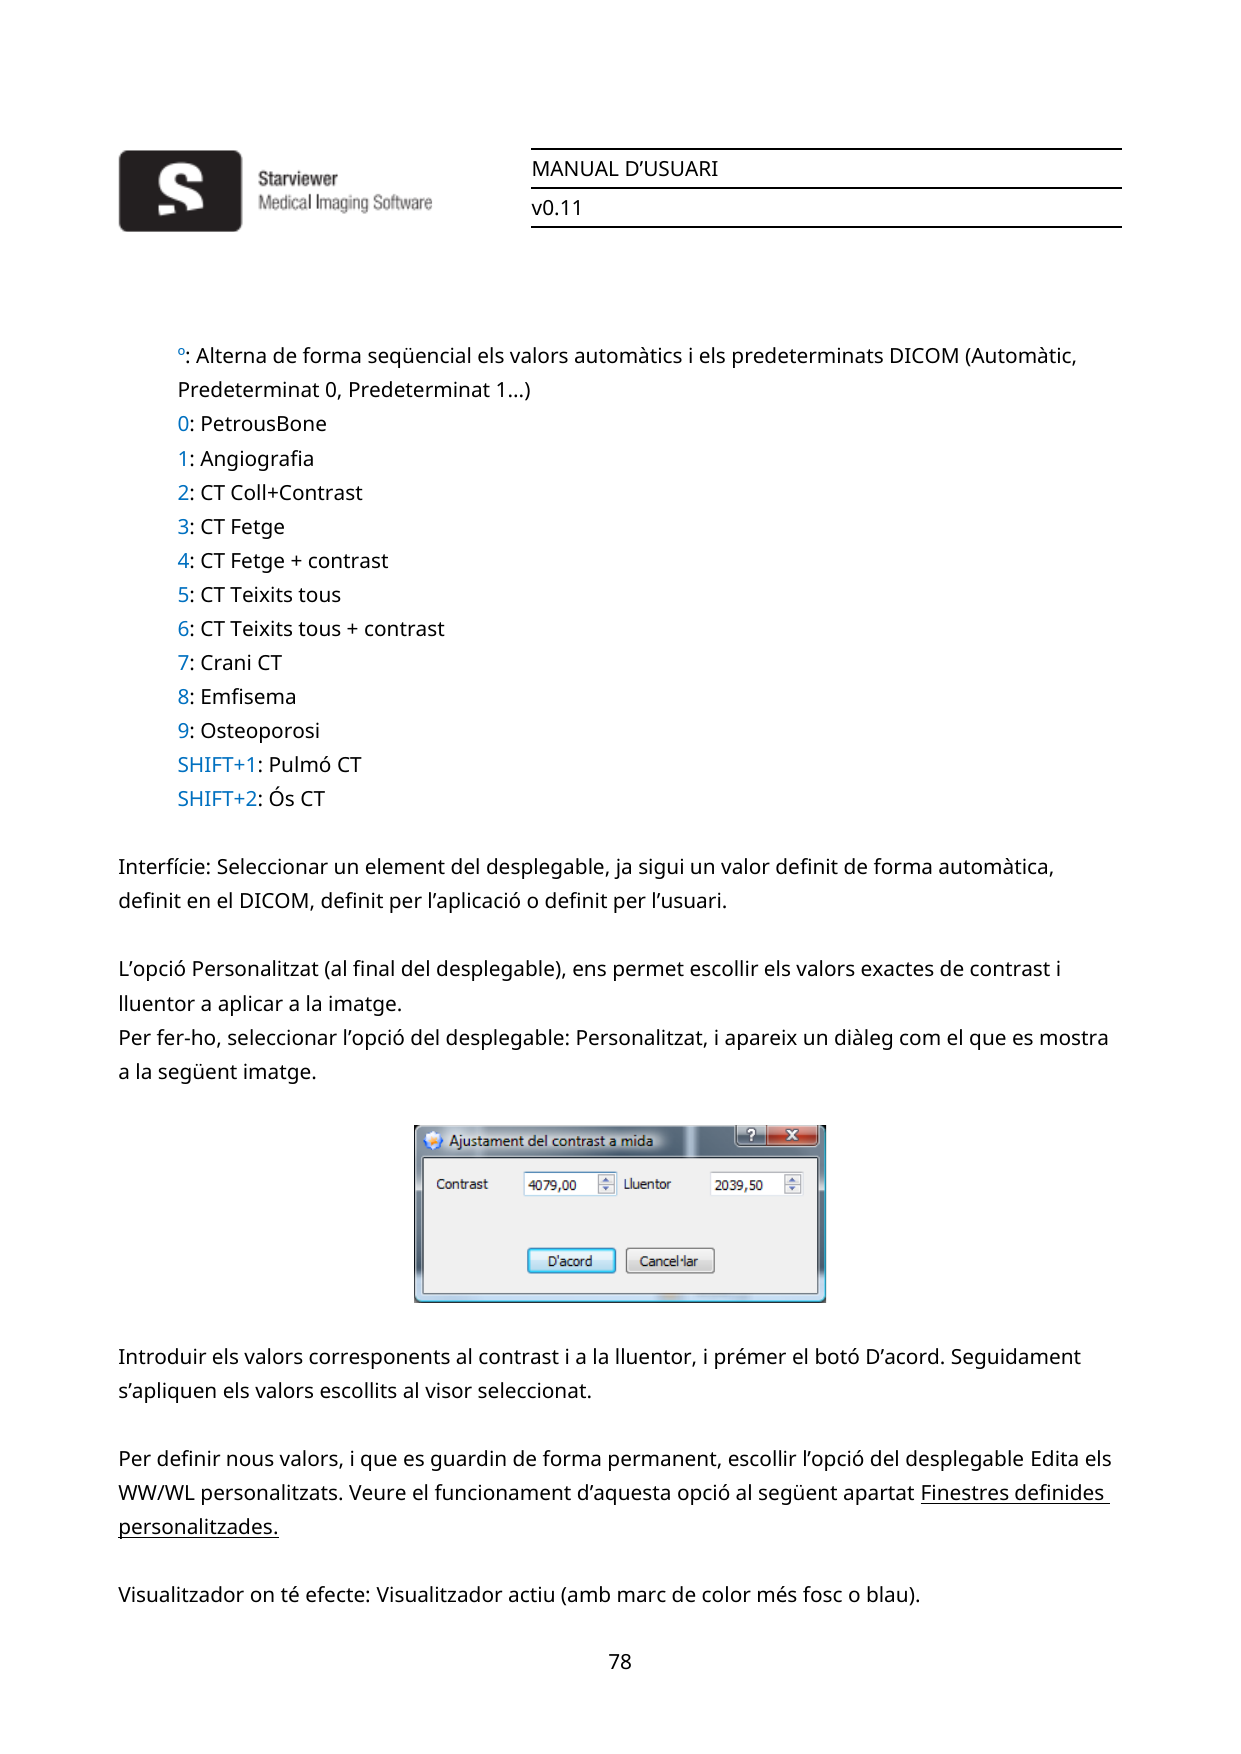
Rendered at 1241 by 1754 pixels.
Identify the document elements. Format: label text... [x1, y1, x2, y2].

text 2: CT Coll+Contrast [177, 478, 1122, 506]
text 9: Osteoporosi [177, 716, 1122, 744]
text 8: Emfisema [177, 682, 1122, 711]
text 3: CT Fetge [177, 512, 1122, 540]
text Per definir nous valors, i que es guardin de forma permanent, escollir l’opció del desplegable Edita els WW/WL personalitzats. Veure el funcionament d’aquesta opció al següent apartat Finestres definides personalitzades. [118, 1444, 1122, 1541]
picture [414, 1125, 827, 1303]
text 1: Angiografia [177, 444, 1122, 472]
text 5: CT Teixits tous [177, 580, 1122, 608]
text Visualitzador on té efecte: Visualitzador actiu (amb marc de color més fosc o blau). [118, 1581, 1122, 1609]
text 4: CT Fetge + contrast [177, 546, 1122, 574]
text Per fer-ho, seleccionar l’opció del desplegable: Personalitzat, i apareix un diàleg com el que es mostra a la següent imatge. [118, 1023, 1122, 1085]
text Interfície: Seleccionar un element del desplegable, ja sigui un valor definit de forma automàtica, definit en el DICOM, definit per l’aplicació o definit per l’usuari. [118, 852, 1122, 915]
text L’opció Personalitzat (al final del desplegable), ens permet escollir els valors exactes de contrast i lluentor a aplicar a la imatge. [118, 954, 1122, 1017]
text 6: CT Teixits tous + contrast [177, 614, 1122, 642]
text º: Alterna de forma seqüencial els valors automàtics i els predeterminats DICOM (Automàtic, Predeterminat 0, Predeterminat 1...) [177, 341, 1122, 404]
text 7: Crani CT [177, 648, 1122, 676]
text SHIFT+1: Pulmó CT [177, 750, 1122, 779]
text 0: PetrousBone [177, 409, 1122, 438]
text Introduir els valors corresponents al contrast i a la lluentor, i prémer el botó D’acord. Seguidament s’apliquen els valors escollits al visor seleccionat. [118, 1342, 1122, 1405]
text SHIFT+2: Ós CT [177, 784, 1122, 813]
